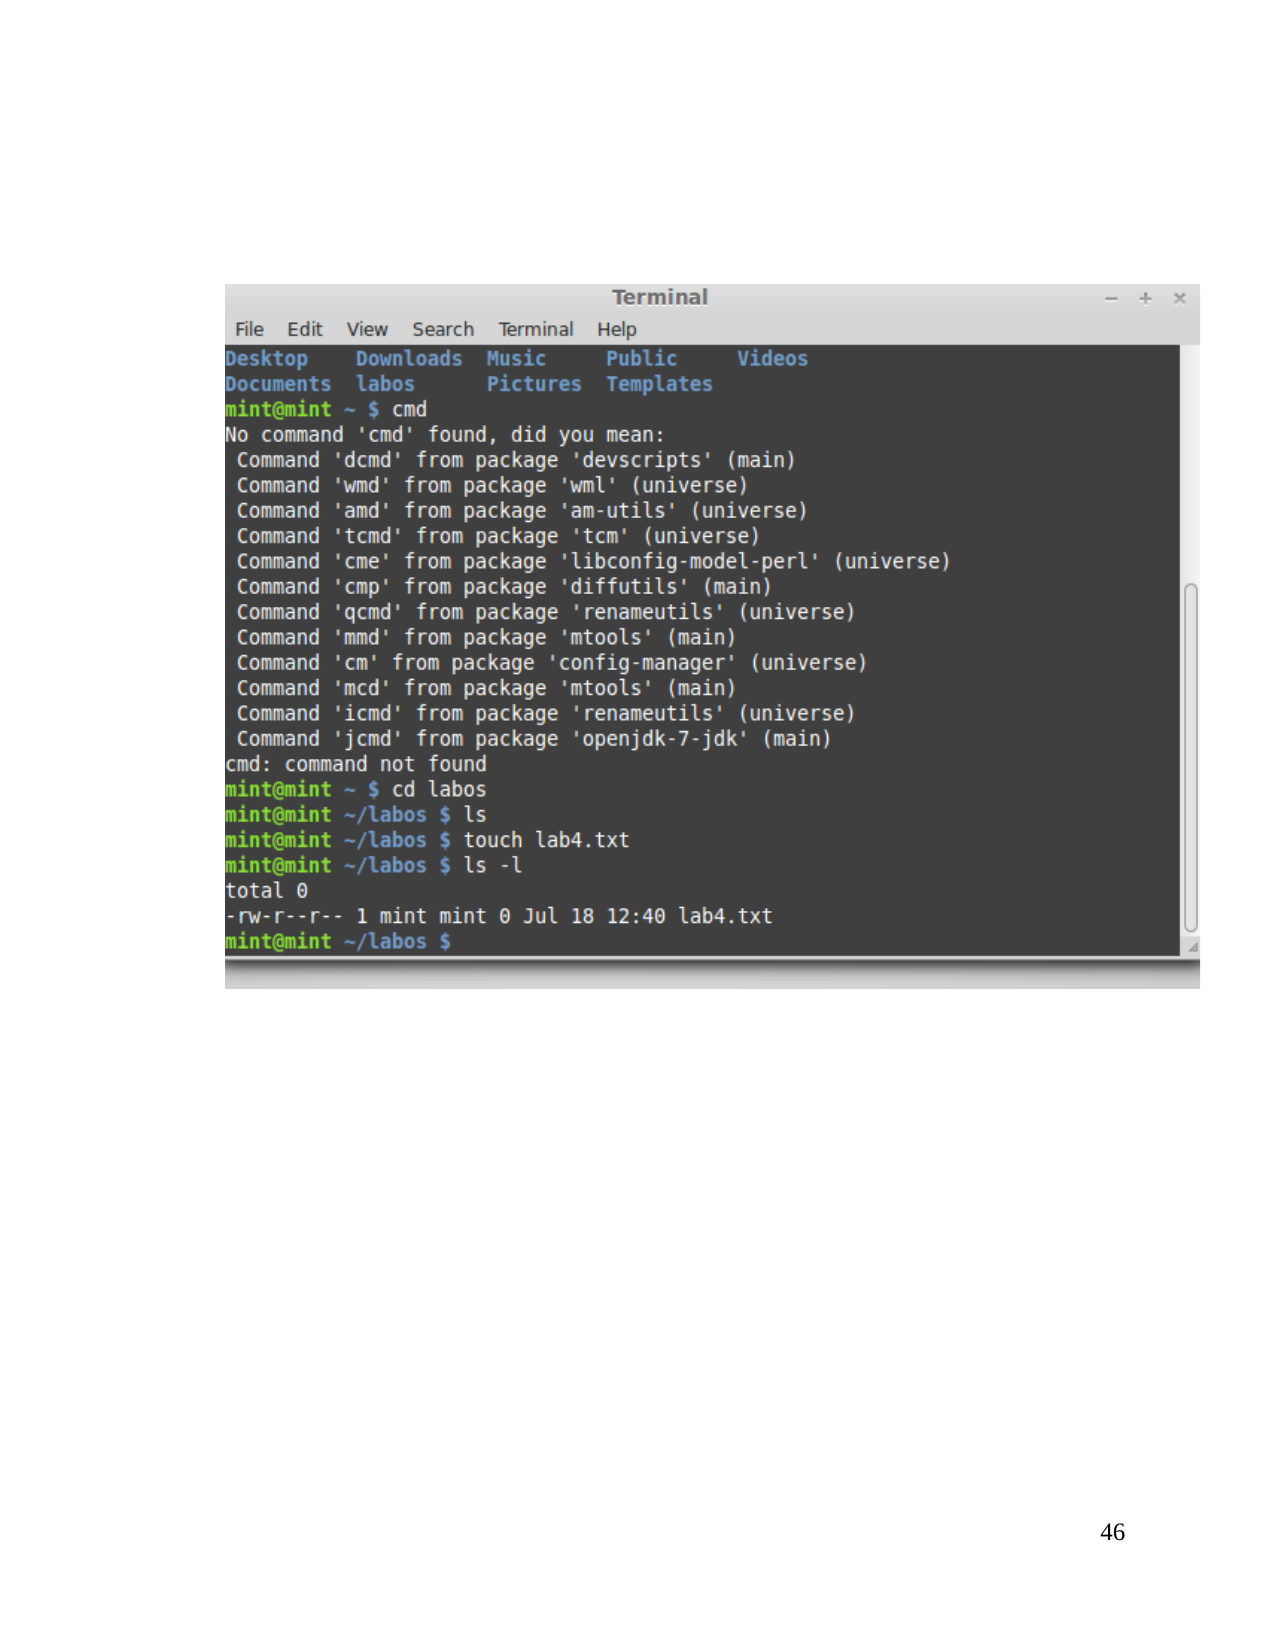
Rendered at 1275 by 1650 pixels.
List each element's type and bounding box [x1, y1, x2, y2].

picture [225, 284, 1200, 989]
